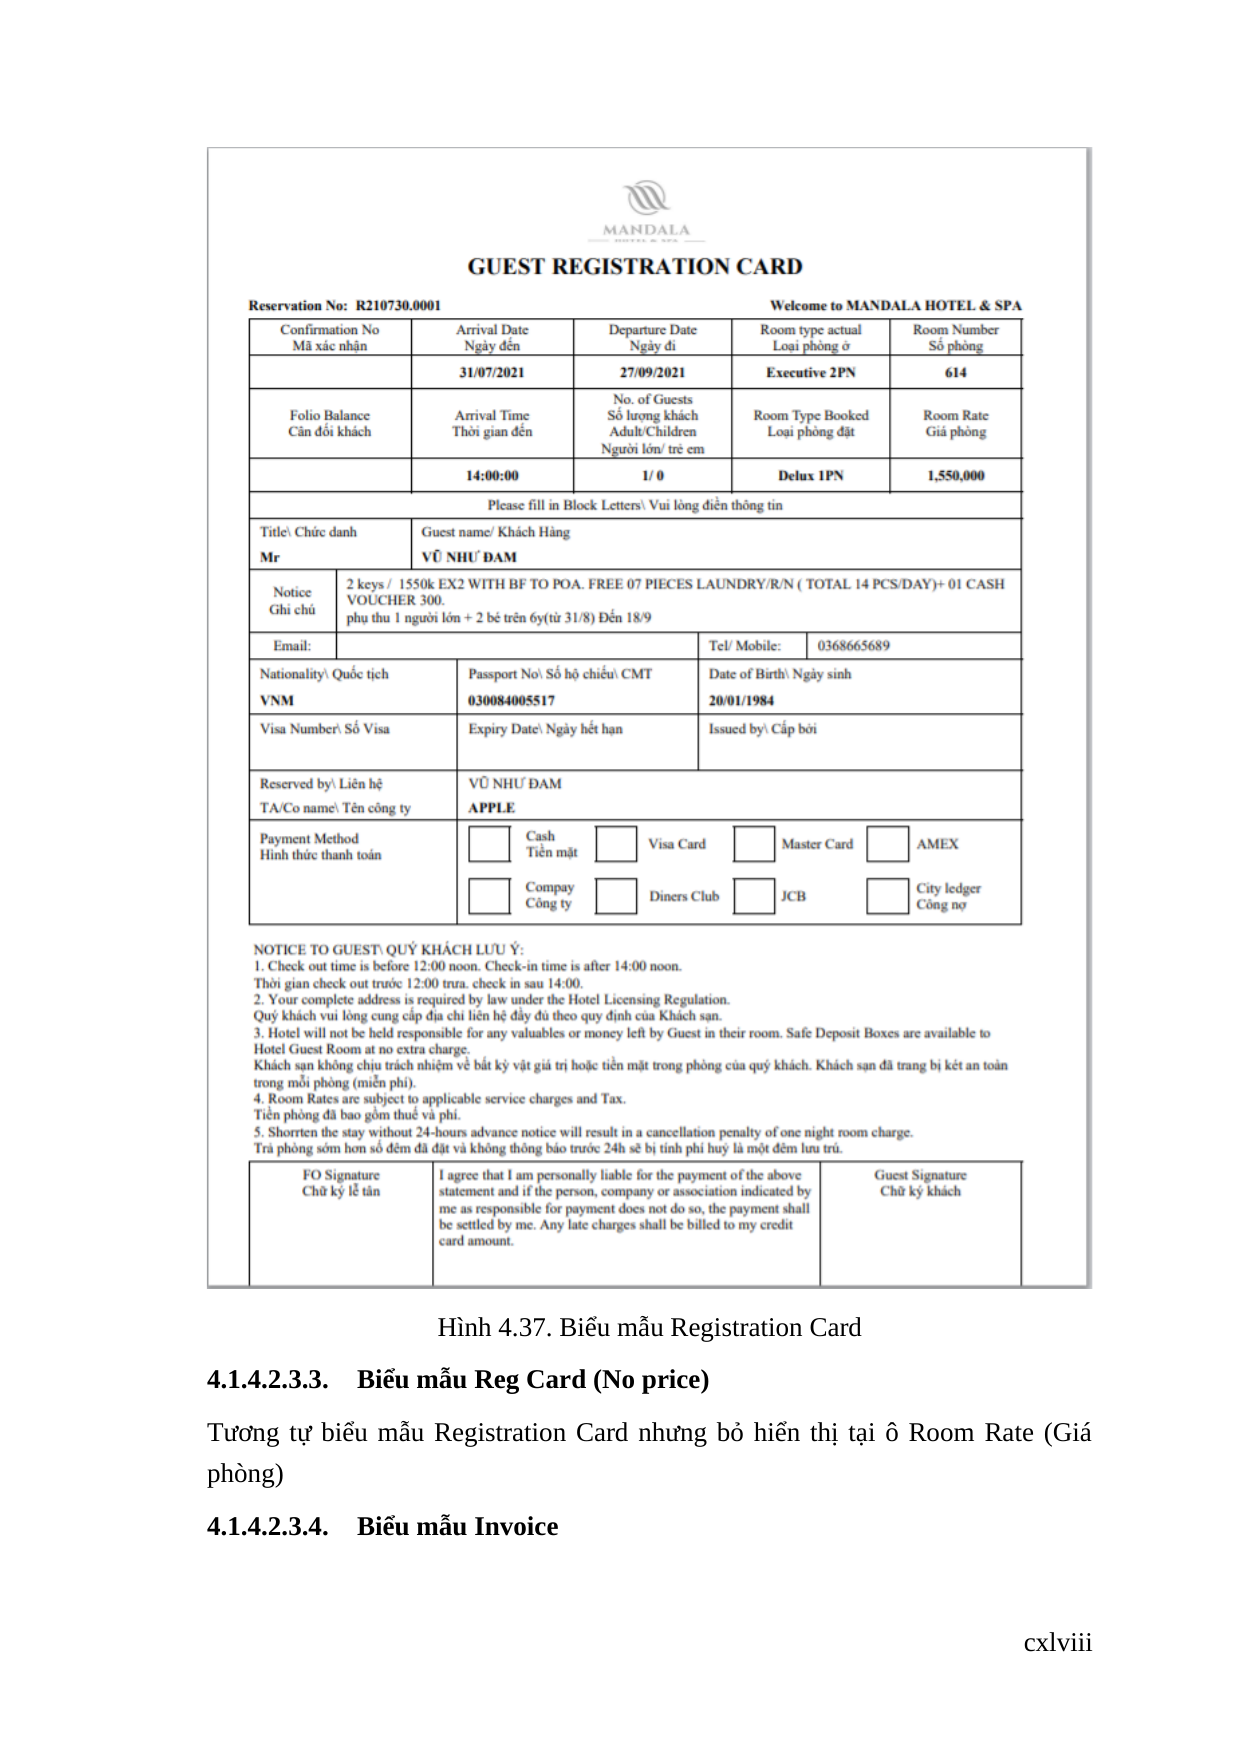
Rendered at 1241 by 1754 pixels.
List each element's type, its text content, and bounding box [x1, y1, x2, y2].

picture [206, 147, 1093, 1289]
subtitle Biểu mẫu Invoice [207, 1510, 1092, 1541]
text Tương tự biểu mẫu Registration Card nhưng bỏ hiển thị tại ô Room Rate (Giá phòng) [207, 1417, 1092, 1488]
subtitle Biểu mẫu Reg Card (No price) [207, 1364, 1092, 1395]
